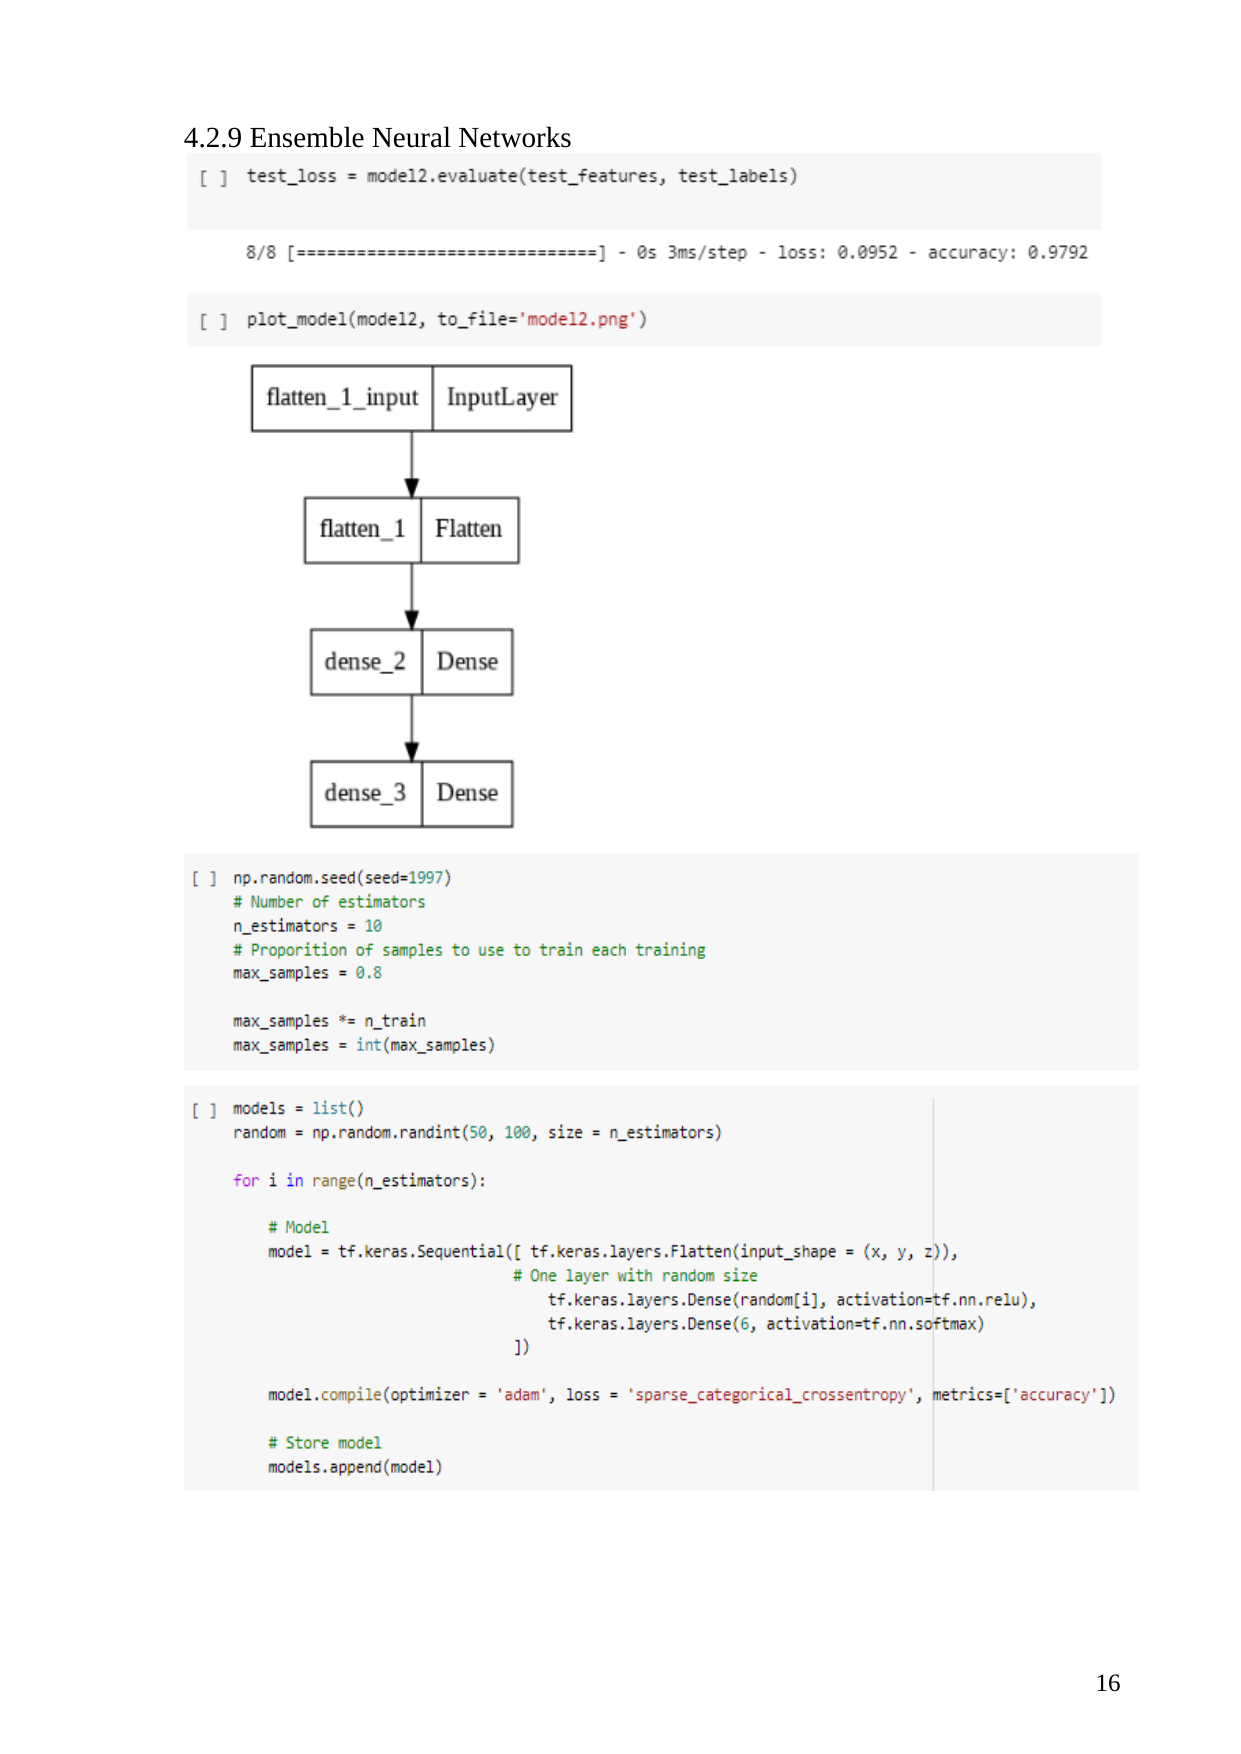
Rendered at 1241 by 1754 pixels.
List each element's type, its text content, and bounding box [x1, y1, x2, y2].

text 4.2.9 Ensemble Neural Networks [184, 120, 1120, 153]
picture [183, 153, 1140, 1491]
